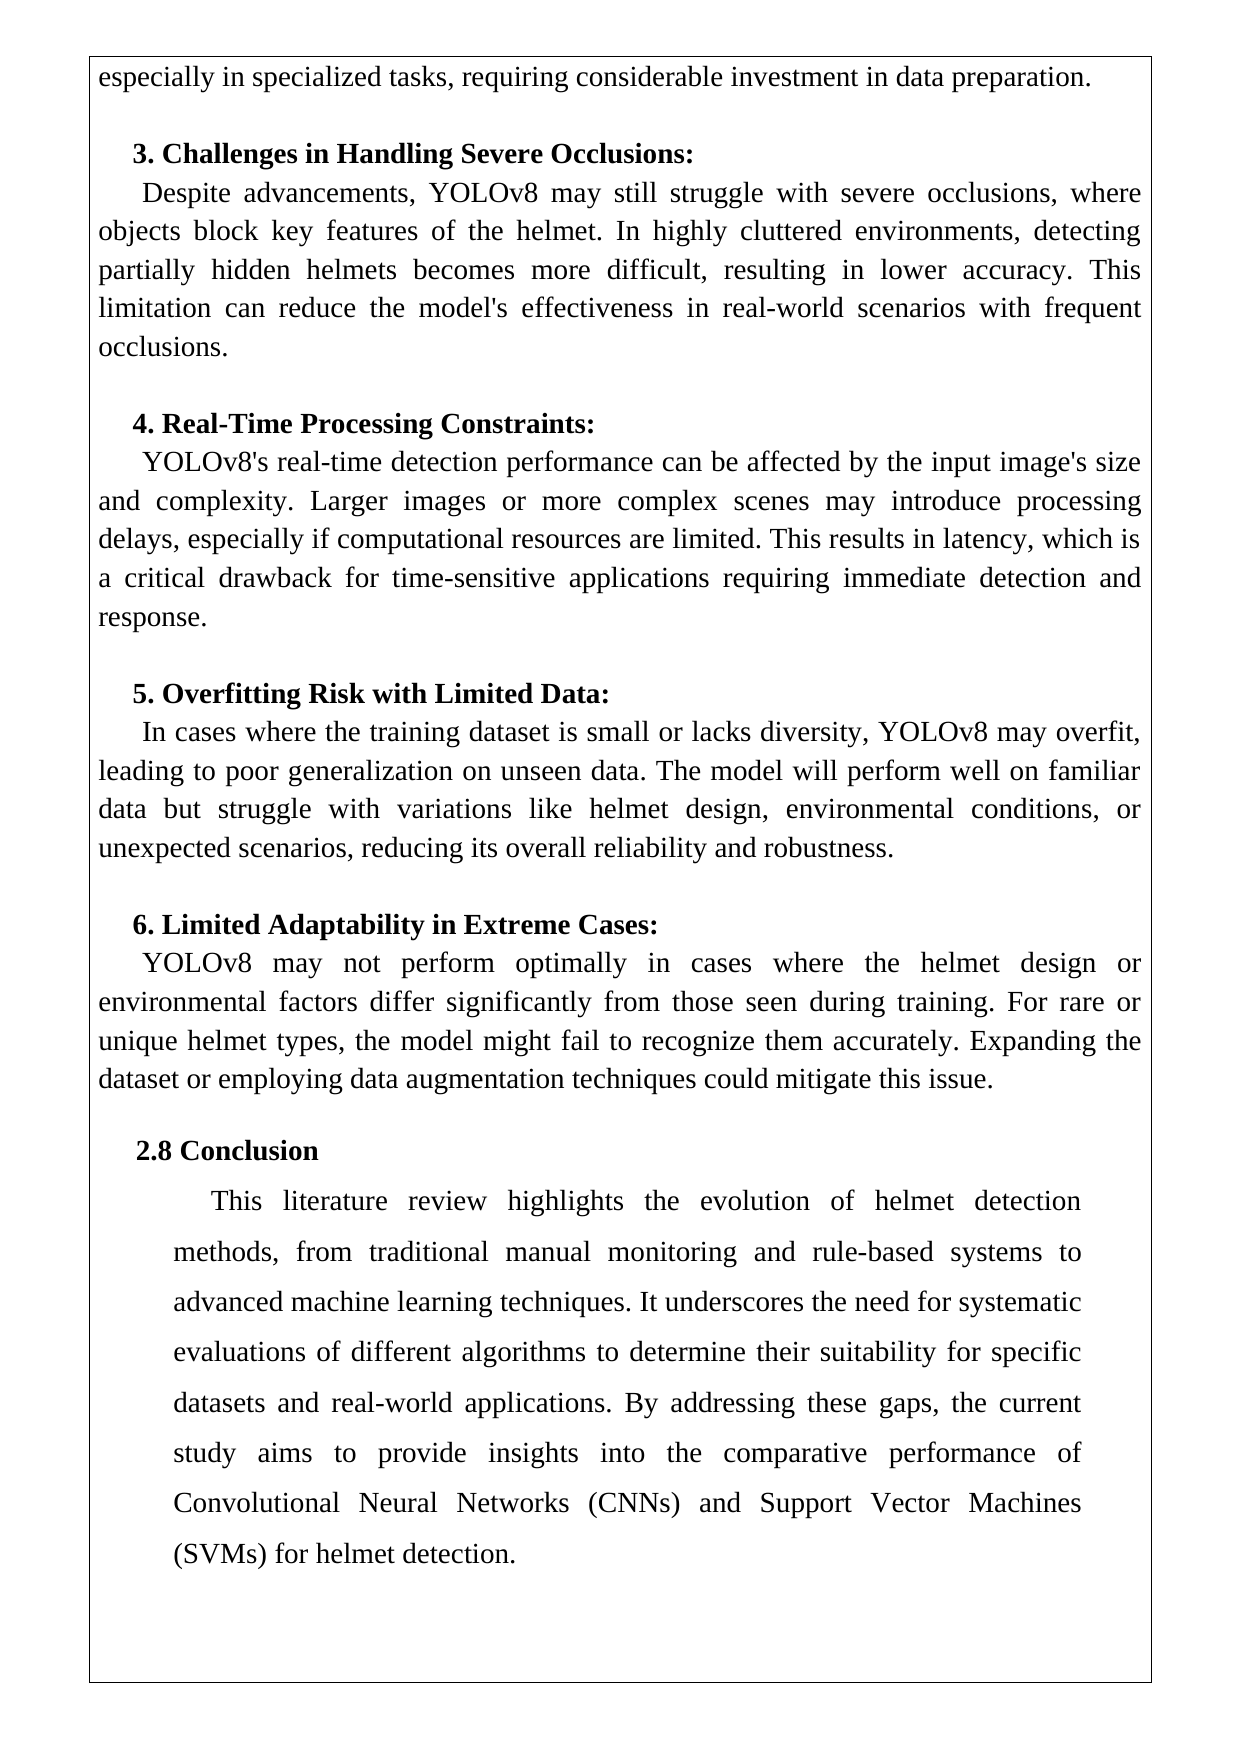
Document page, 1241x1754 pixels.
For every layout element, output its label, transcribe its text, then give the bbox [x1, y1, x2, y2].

list Challenges in Handling Severe Occlusions: [132, 136, 1142, 170]
list 2.8 Conclusion [136, 1133, 1082, 1167]
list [98, 59, 1142, 93]
list Overfitting Risk with Limited Data: [132, 676, 1142, 709]
list In cases where the training dataset is small or lacks diversity, YOLOv8 may overfit, leading to poor generalization on unseen data. The model will perform well on familiar data but struggle with variations like helmet design, environmental conditions, or unexpected scenarios, reducing its overall reliability and robustness. [98, 714, 1142, 863]
list YOLOv8's real-time detection performance can be affected by the input image's size and complexity. Larger images or more complex scenes may introduce processing delays, especially if computational resources are limited. This results in latency, which is a critical drawback for time-sensitive applications requiring immediate detection and response. [98, 444, 1142, 632]
list Real-Time Processing Constraints: [132, 406, 1142, 439]
list Despite advancements, YOLOv8 may still struggle with severe occlusions, where objects block key features of the helmet. In highly cluttered environments, detecting partially hidden helmets becomes more difficult, resulting in lower accuracy. This limitation can reduce the model's effectiveness in real-world scenarios with frequent occlusions. [98, 175, 1142, 362]
text This literature review highlights the evolution of helmet detection methods, from traditional manual monitoring and rule-based systems to advanced machine learning techniques. It underscores the need for systematic evaluations of different algorithms to determine their suitability for specific datasets and real-world applications. By addressing these gaps, the current study aims to provide insights into the comparative performance of Convolutional Neural Networks (CNNs) and Support Vector Machines (SVMs) for helmet detection. [173, 1183, 1082, 1569]
list YOLOv8 may not perform optimally in cases where the helmet design or environmental factors differ significantly from those seen during training. For rare or unique helmet types, the model might fail to recognize them accurately. Expanding the dataset or employing data augmentation techniques could mitigate this issue. [98, 946, 1142, 1095]
list Limited Adaptability in Extreme Cases: [132, 907, 1142, 941]
